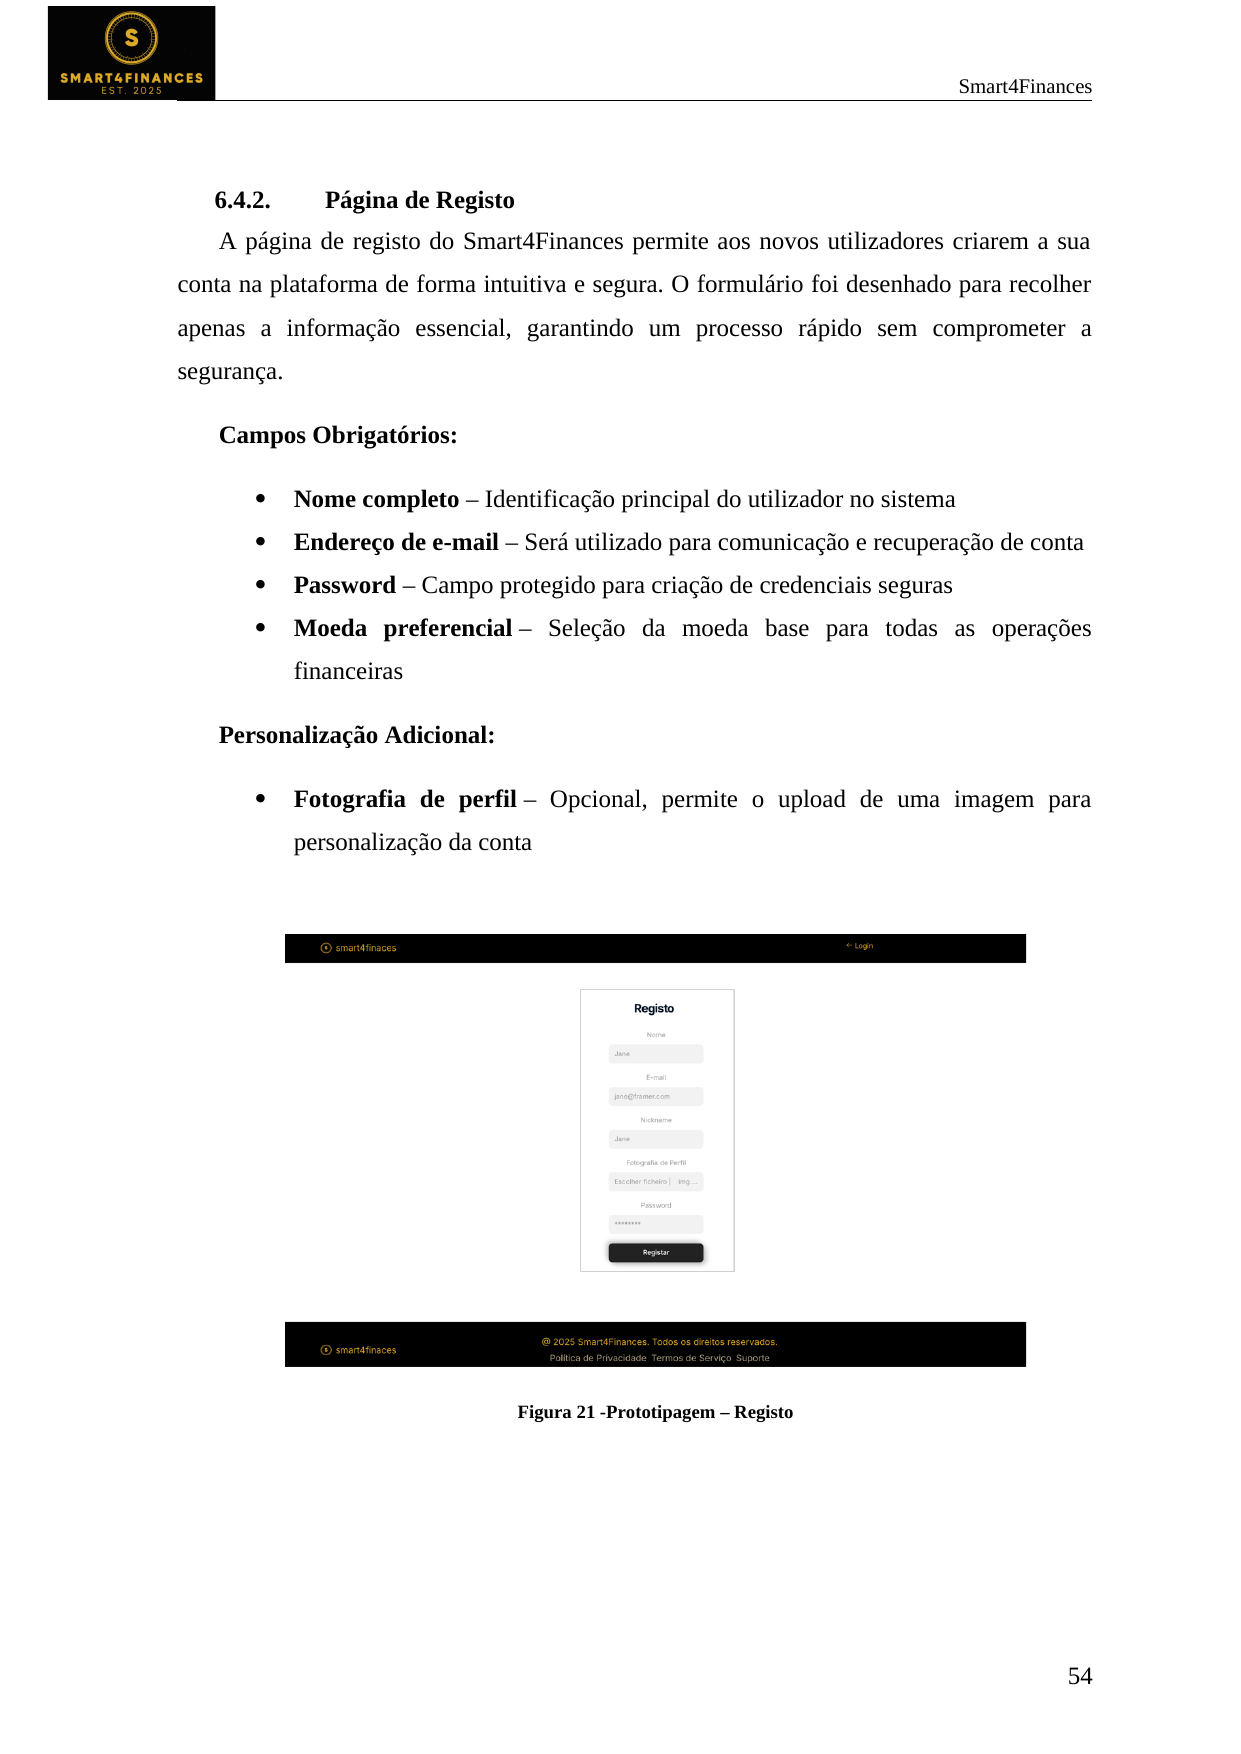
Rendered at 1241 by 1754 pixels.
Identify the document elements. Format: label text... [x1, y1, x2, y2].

text Figura 21 -Prototipagem – Registo [177, 1401, 1092, 1423]
list Password – Campo protegido para criação de credenciais seguras [256, 570, 1092, 599]
picture [285, 934, 1027, 1367]
list Moeda preferencial – Seleção da moeda base para todas as operações financeiras [256, 613, 1092, 685]
picture [47, 6, 216, 100]
list Nome completo – Identificação principal do utilizador no sistema [256, 484, 1092, 512]
subtitle Página de Registo [214, 185, 1092, 214]
text A página de registo do Smart4Finances permite aos novos utilizadores criarem a sua conta na plataforma de forma intuitiva e segura. O formulário foi desenhado para recolher apenas a informação essencial, garantindo um processo rápido sem comprometer a segurança. [177, 226, 1092, 384]
list Endereço de e-mail – Será utilizado para comunicação e recuperação de conta [256, 527, 1092, 556]
text Campos Obrigatórios: [177, 420, 1092, 448]
text Personalização Adicional: [177, 720, 1092, 749]
list Fotografia de perfil – Opcional, permite o upload de uma imagem para personalização da conta [256, 784, 1092, 856]
